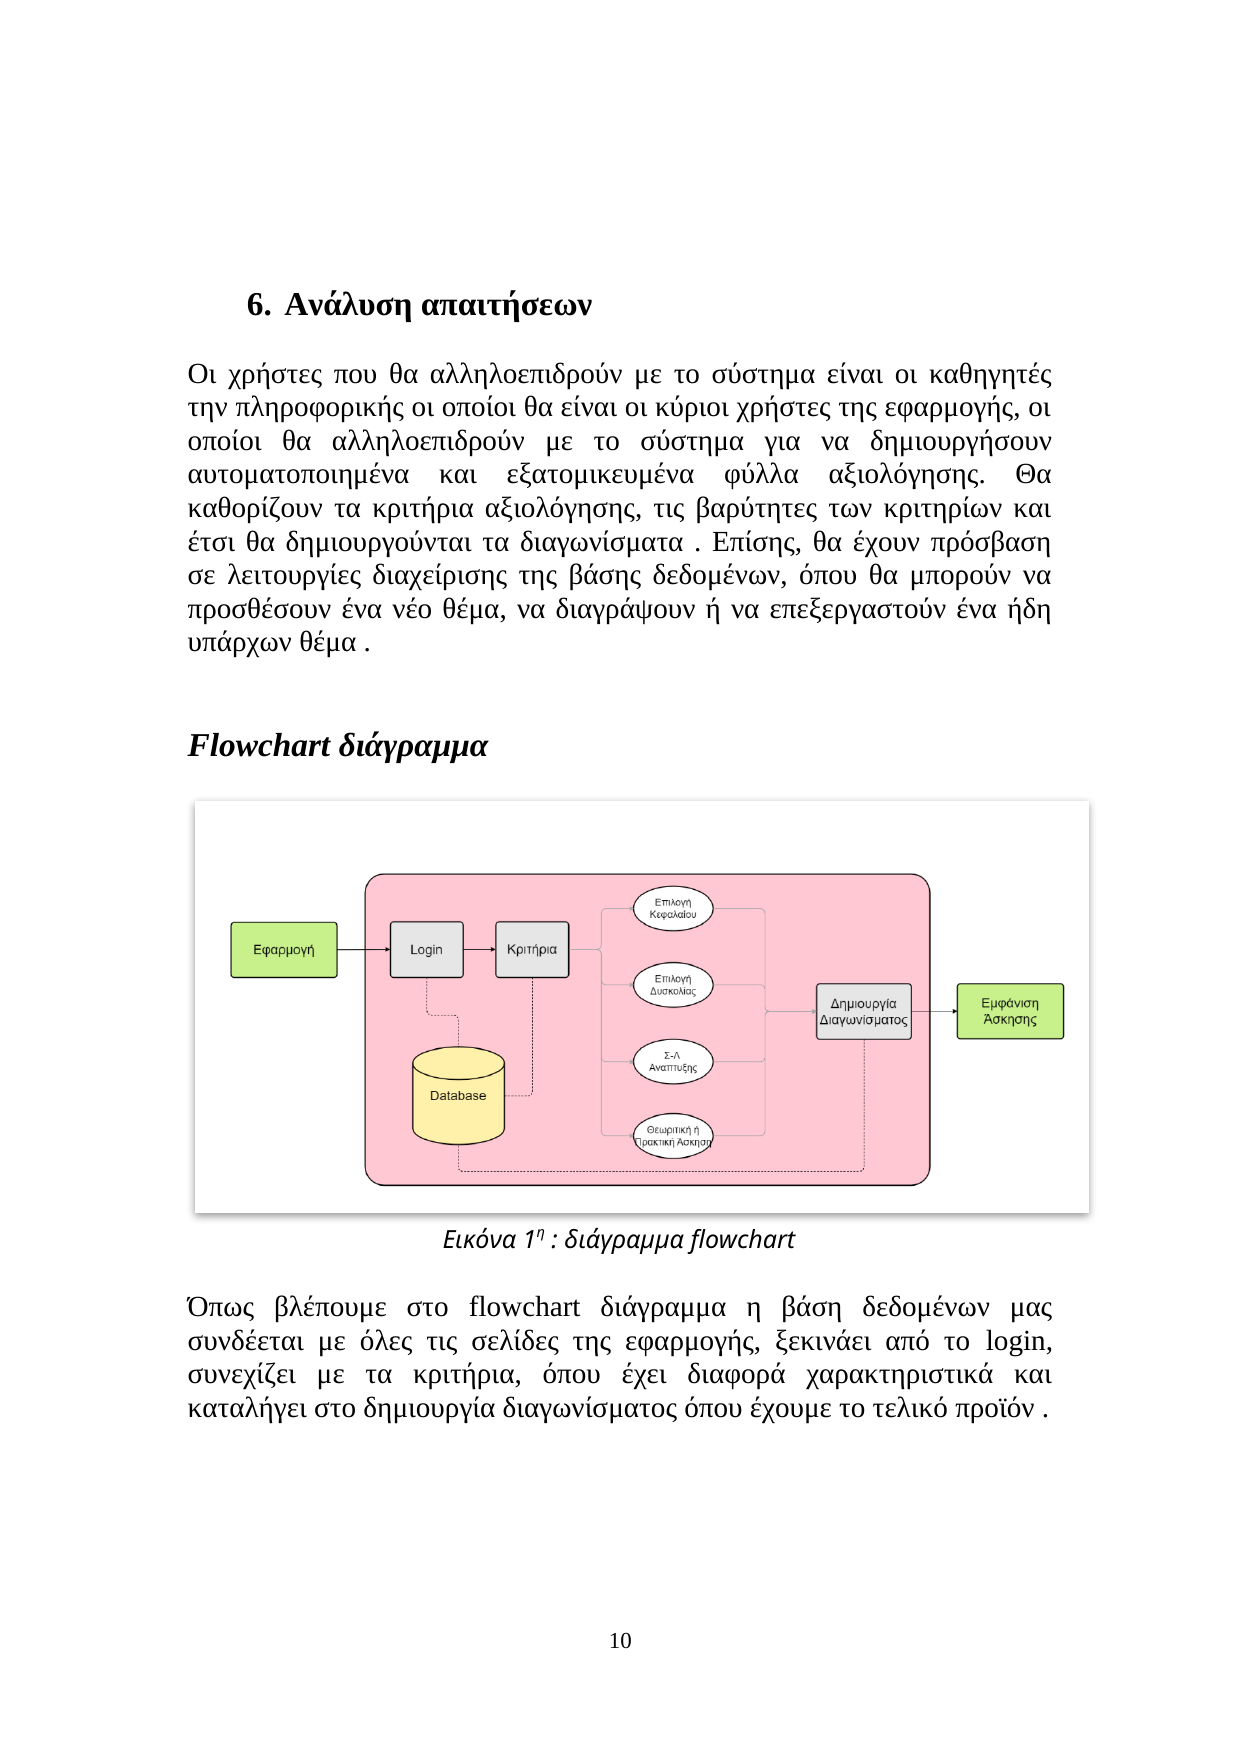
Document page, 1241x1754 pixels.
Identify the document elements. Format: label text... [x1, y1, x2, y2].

text Flowchart διάγραμμα [187, 725, 1053, 763]
picture [209, 816, 1075, 1199]
text Οι χρήστες που θα αλληλοεπιδρούν με το σύστημα είναι οι καθηγητές την πληροφορικής οι οποίοι θα είναι οι κύριοι χρήστες της εφαρμογής, οι οποίοι θα αλληλοεπιδρούν με το σύστημα για να δημιουργήσουν αυτοματοποιημένα και εξατομικευμένα φύλλα αξιολόγησης. Θα καθορίζουν τα κριτήρια αξιολόγησης, τις βαρύτητες των κριτηρίων και έτσι θα δημιουργούνται τα διαγωνίσματα . Επίσης, θα έχουν πρόσβαση σε λειτουργίες διαχείρισης της βάσης δεδομένων, όπου θα μπορούν να προσθέσουν ένα νέο θέμα, να διαγράψουν ή να επεξεργαστούν ένα ήδη υπάρχων θέμα . [187, 356, 1053, 658]
text Όπως βλέπουμε στο flowchart διάγραμμα η βάση δεδομένων μας συνδέεται με όλες τις σελίδες της εφαρμογής, ξεκινάει από το login, συνεχίζει με τα κριτήρια, όπου έχει διαφορά χαρακτηριστικά και καταλήγει στο δημιουργία διαγωνίσματος όπου έχουμε το τελικό προϊόν . [187, 1289, 1053, 1424]
list Ανάλυση απαιτήσεων [247, 284, 1053, 322]
text Εικόνα 1η : διάγραμμα flowchart [187, 1222, 1053, 1256]
